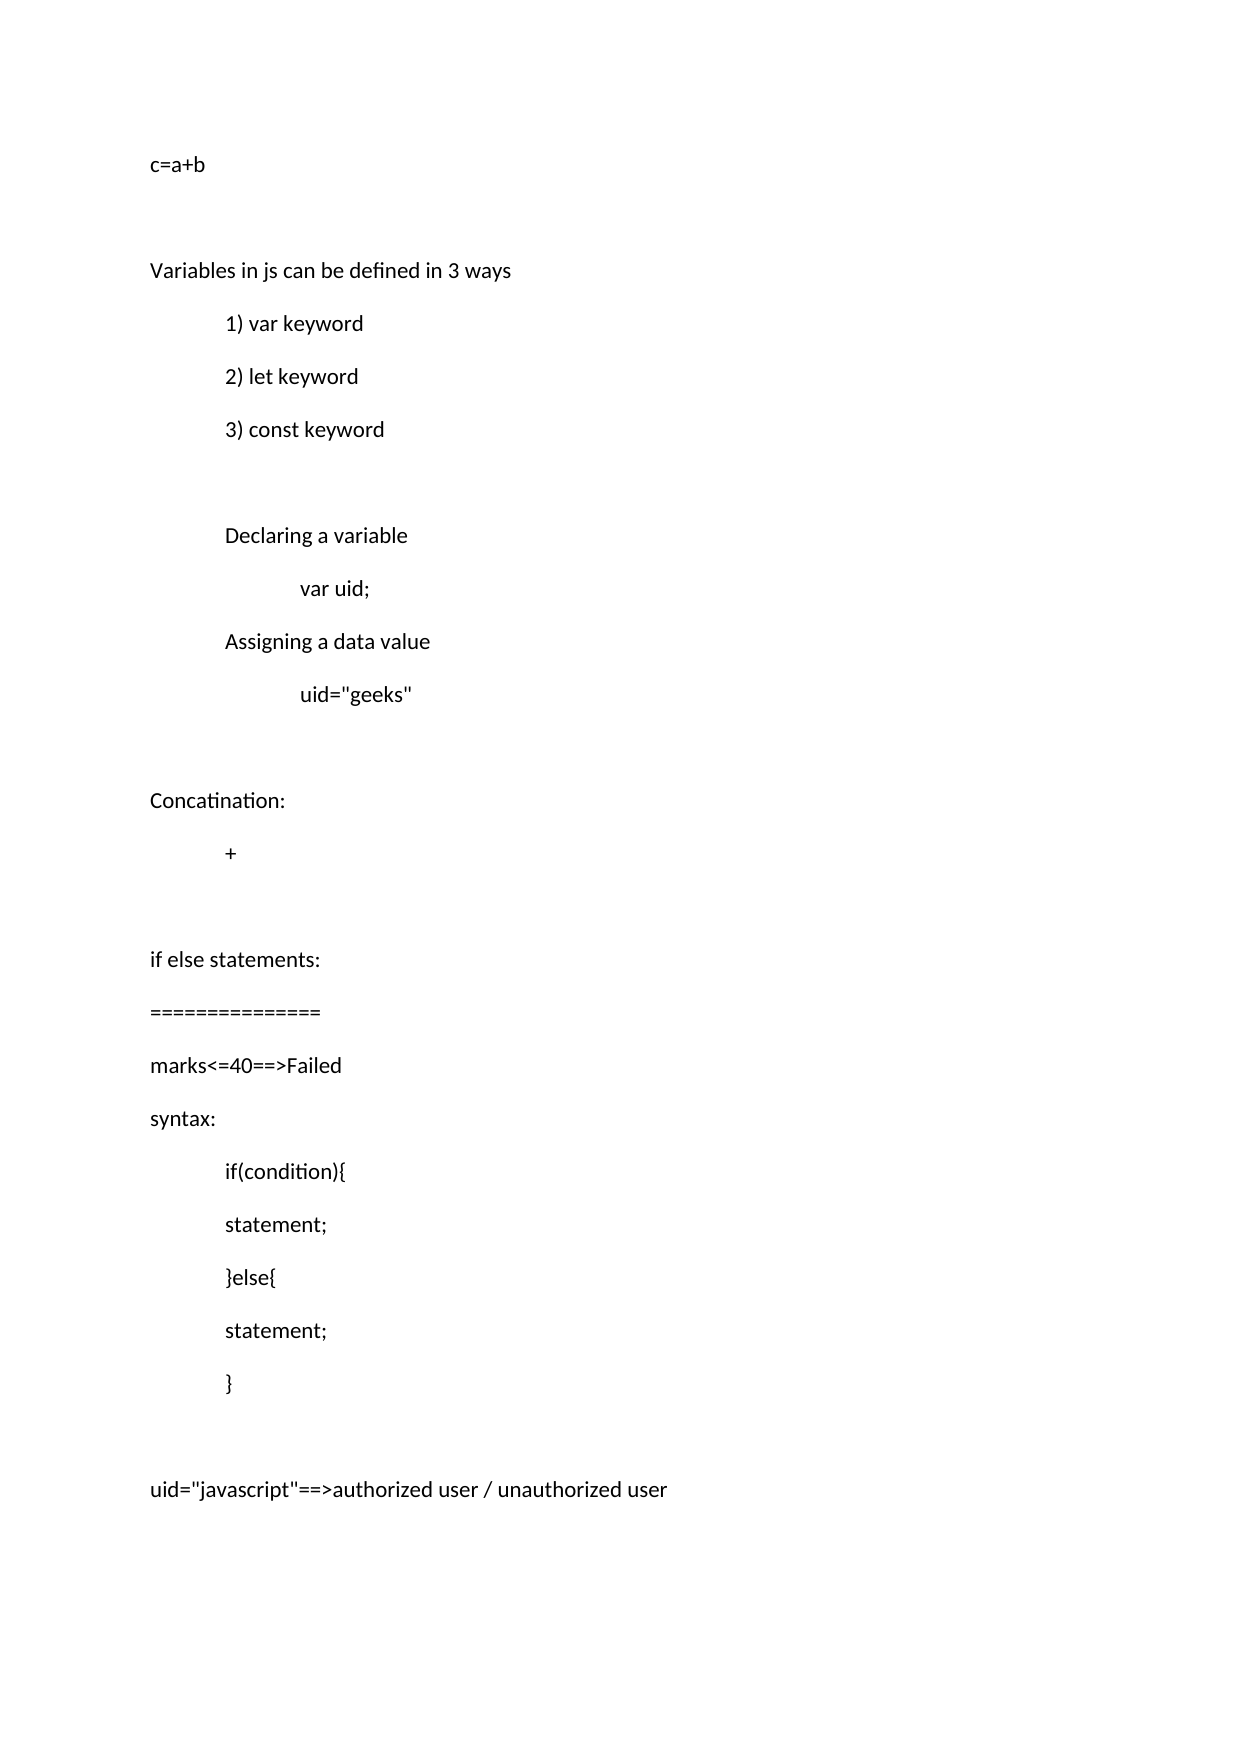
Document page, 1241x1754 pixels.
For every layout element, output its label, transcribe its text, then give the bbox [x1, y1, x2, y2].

text Variables in js can be defined in 3 ways [150, 256, 1090, 284]
text uid="geeks" [150, 680, 1090, 708]
text 1) var keyword [150, 309, 1090, 337]
text Declaring a variable [150, 521, 1090, 549]
text marks<=40==>Failed [150, 1051, 1090, 1079]
text if else statements: [150, 945, 1090, 973]
text } [150, 1369, 1090, 1397]
text statement; [150, 1316, 1090, 1344]
text statement; [150, 1210, 1090, 1238]
text }else{ [150, 1263, 1090, 1291]
text + [150, 839, 1090, 867]
text if(condition){ [150, 1157, 1090, 1185]
text c=a+b [150, 150, 1090, 178]
text var uid; [150, 574, 1090, 602]
text 2) let keyword [150, 362, 1090, 390]
text Assigning a data value [150, 627, 1090, 655]
text uid="javascript"==>authorized user / unauthorized user [150, 1476, 1090, 1503]
text Concatination: [150, 786, 1090, 814]
text 3) const keyword [150, 415, 1090, 443]
text syntax: [150, 1104, 1090, 1132]
text =============== [150, 998, 1090, 1026]
